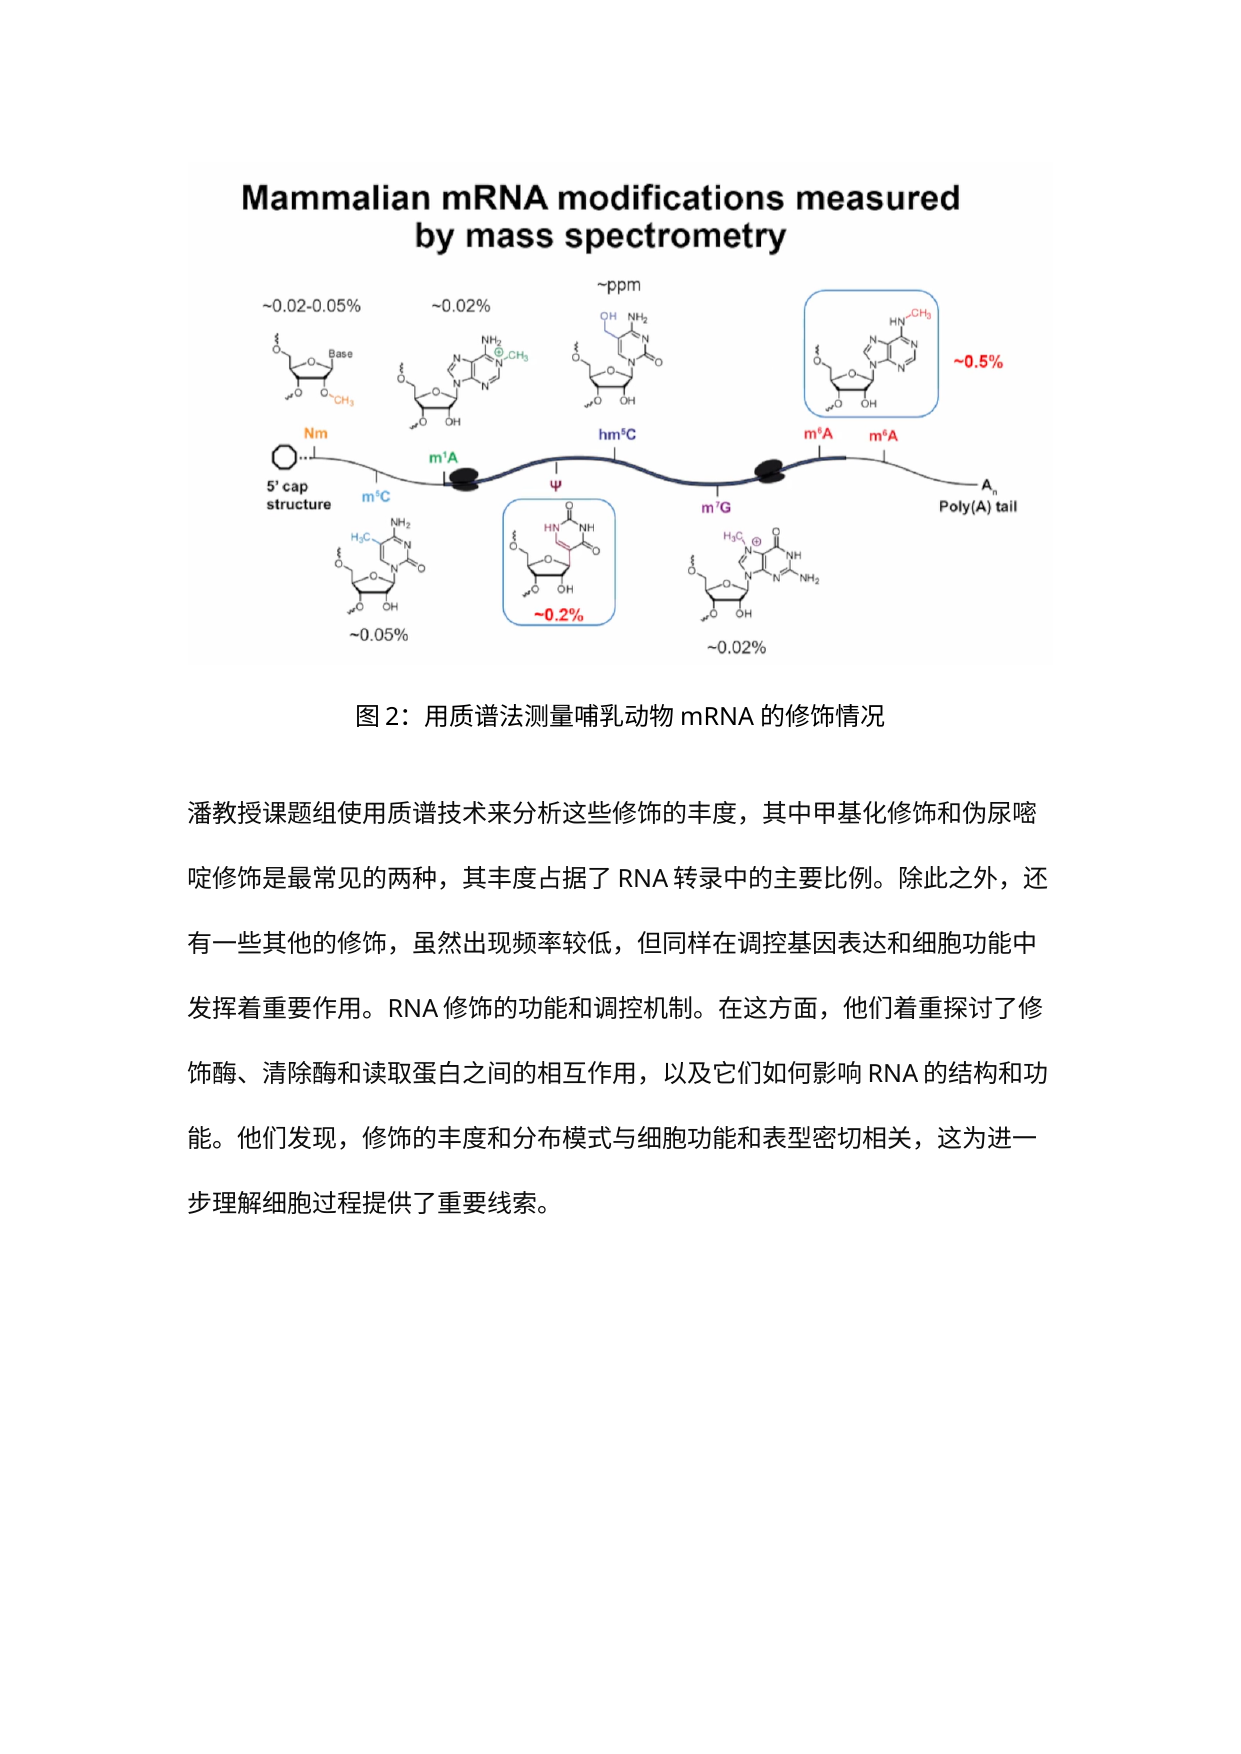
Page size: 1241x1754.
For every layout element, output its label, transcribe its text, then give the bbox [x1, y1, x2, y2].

picture [187, 162, 1053, 665]
text 潘教授课题组使用质谱技术来分析这些修饰的丰度，其中甲基化修饰和伪尿嘧啶修饰是最常见的两种，其丰度占据了RNA转录中的主要比例。除此之外，还有一些其他的修饰，虽然出现频率较低，但同样在调控基因表达和细胞功能中发挥着重要作用。RNA修饰的功能和调控机制。在这方面，他们着重探讨了修饰酶、清除酶和读取蛋白之间的相互作用，以及它们如何影响RNA的结构和功能。他们发现，修饰的丰度和分布模式与细胞功能和表型密切相关，这为进一步理解细胞过程提供了重要线索。 [187, 779, 1053, 1234]
text 图2：用质谱法测量哺乳动物 mRNA 的修饰情况 [187, 665, 1053, 747]
